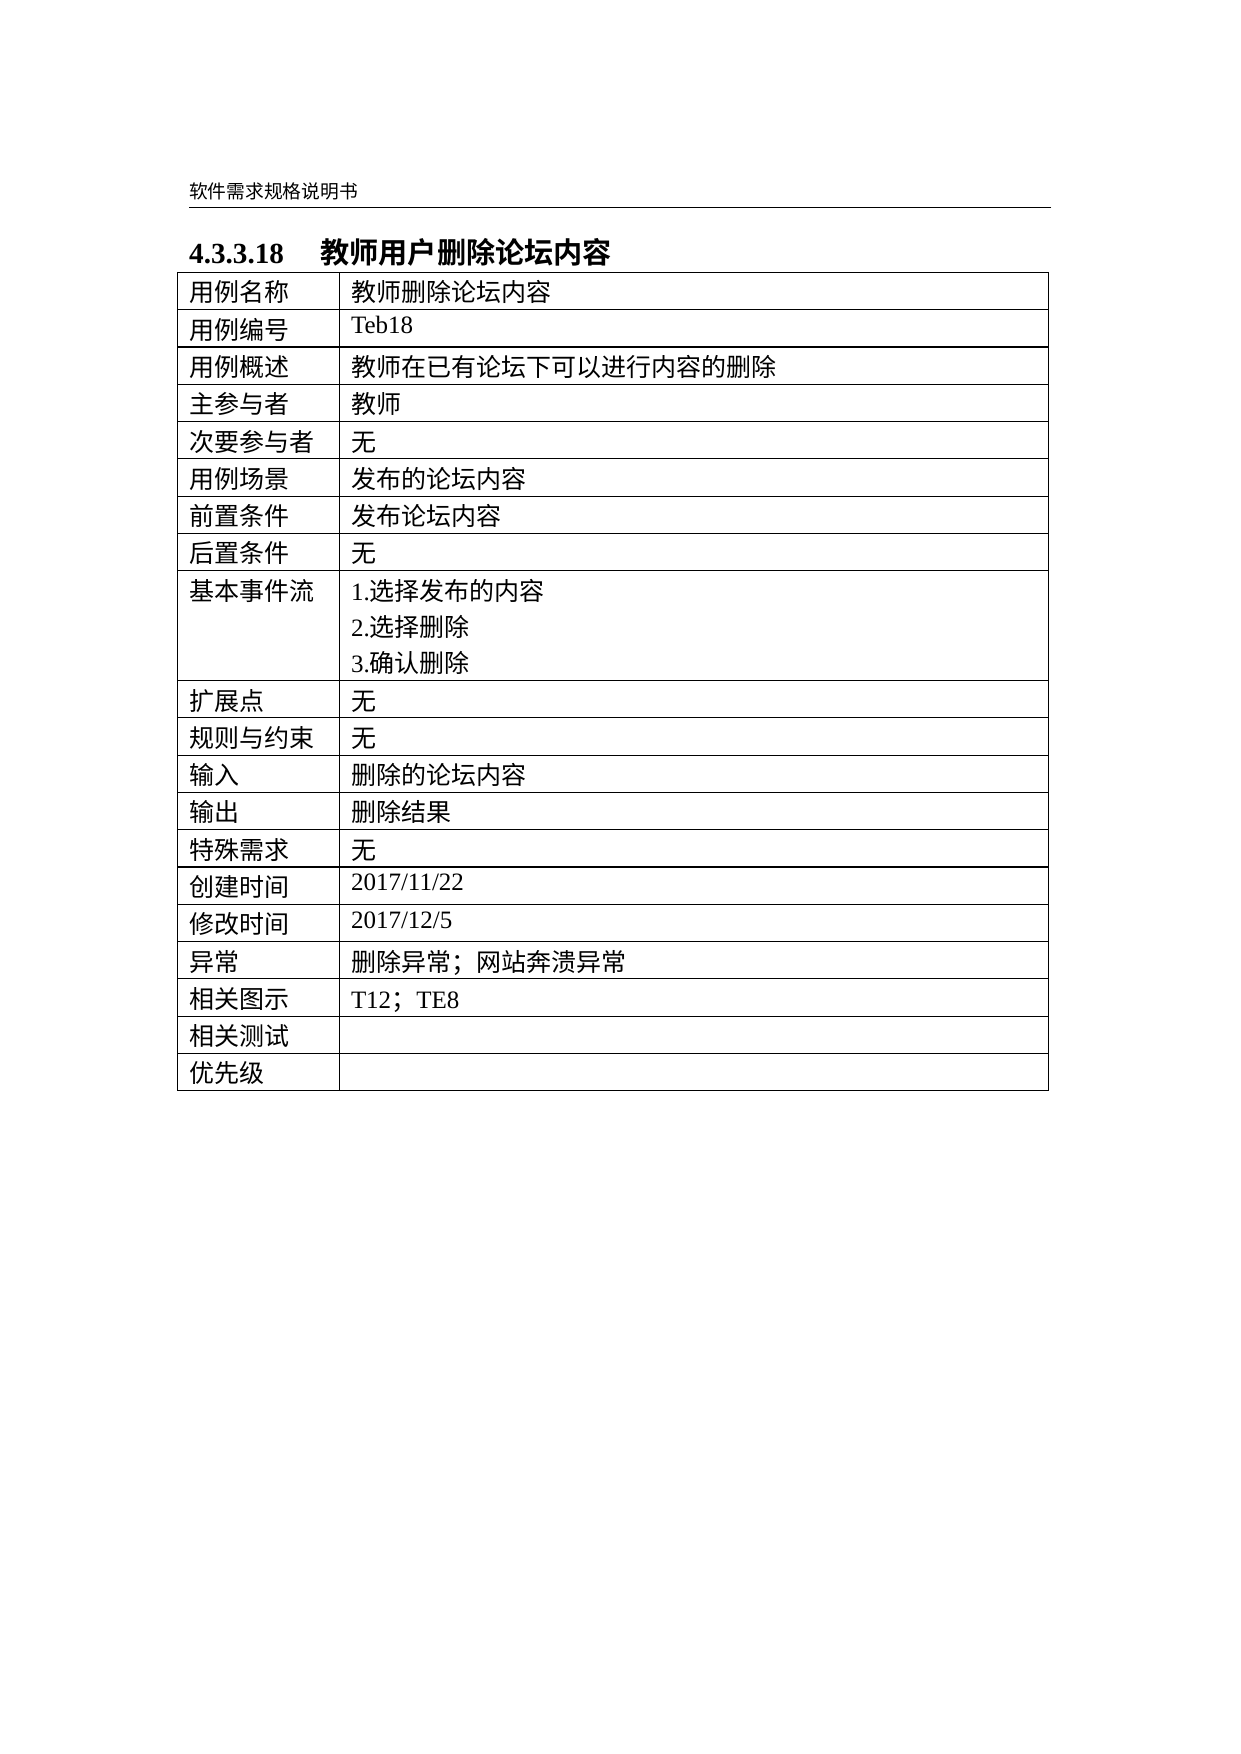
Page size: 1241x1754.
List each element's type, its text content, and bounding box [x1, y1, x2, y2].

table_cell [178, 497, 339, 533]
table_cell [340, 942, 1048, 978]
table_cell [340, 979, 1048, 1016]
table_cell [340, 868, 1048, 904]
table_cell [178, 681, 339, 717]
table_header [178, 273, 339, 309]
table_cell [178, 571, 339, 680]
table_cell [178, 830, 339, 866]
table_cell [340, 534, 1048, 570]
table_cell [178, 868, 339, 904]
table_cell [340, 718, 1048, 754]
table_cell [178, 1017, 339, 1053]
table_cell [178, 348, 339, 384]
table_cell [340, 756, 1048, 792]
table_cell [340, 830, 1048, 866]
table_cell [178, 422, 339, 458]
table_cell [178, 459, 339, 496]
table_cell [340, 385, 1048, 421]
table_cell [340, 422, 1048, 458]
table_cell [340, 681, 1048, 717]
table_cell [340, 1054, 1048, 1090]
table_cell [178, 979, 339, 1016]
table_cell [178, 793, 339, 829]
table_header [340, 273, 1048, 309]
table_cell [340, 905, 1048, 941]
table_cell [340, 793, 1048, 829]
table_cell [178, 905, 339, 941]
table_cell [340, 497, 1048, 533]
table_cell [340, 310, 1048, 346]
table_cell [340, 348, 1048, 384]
subtitle 教师用户删除论坛内容 [189, 229, 1051, 272]
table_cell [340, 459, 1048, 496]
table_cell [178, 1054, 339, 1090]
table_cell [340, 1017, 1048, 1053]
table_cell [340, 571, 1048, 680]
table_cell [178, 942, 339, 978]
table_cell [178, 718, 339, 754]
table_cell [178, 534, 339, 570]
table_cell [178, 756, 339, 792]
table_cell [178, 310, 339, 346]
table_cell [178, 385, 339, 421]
